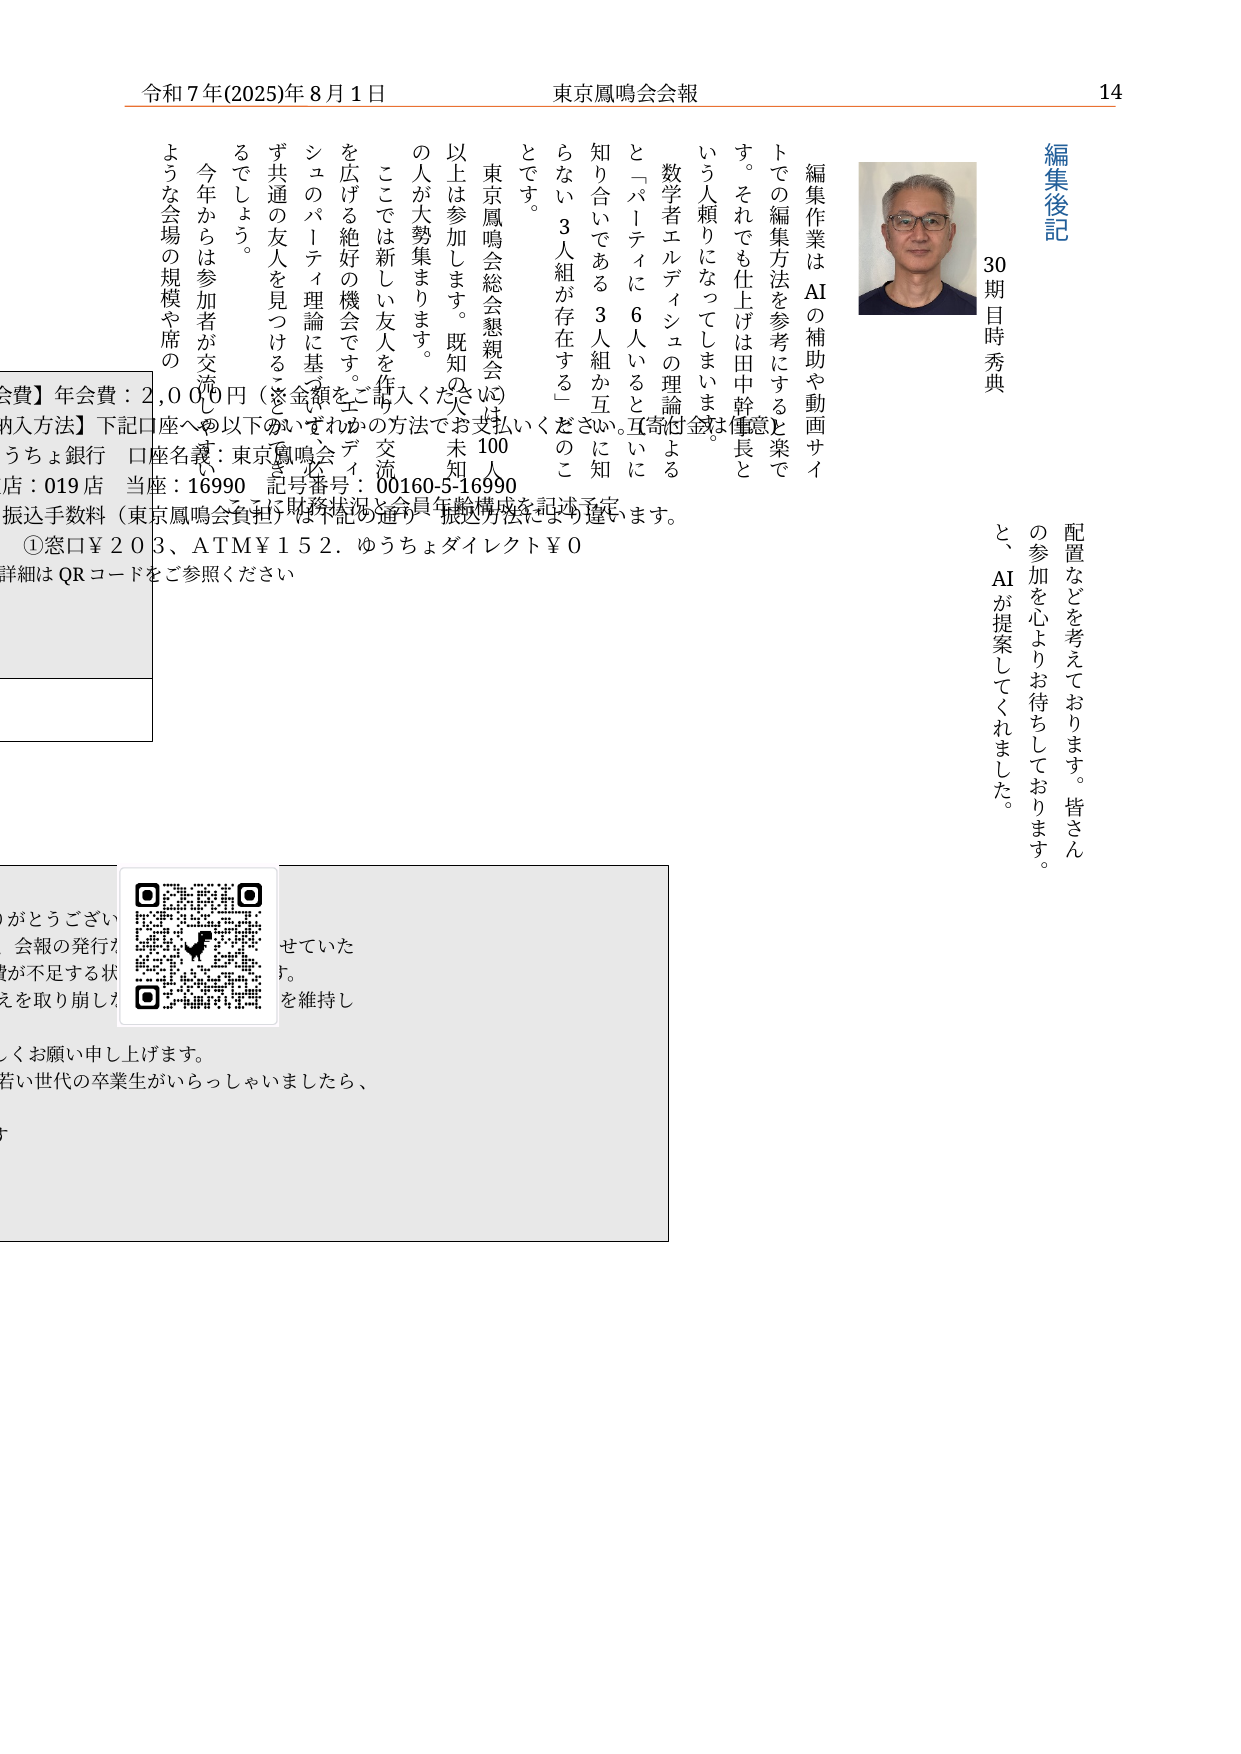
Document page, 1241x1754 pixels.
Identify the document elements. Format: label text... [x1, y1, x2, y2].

subtitle 編集後記 [1021, 142, 1093, 481]
text ここでは新しい友人を作り、交流を広げる絶好の機会です。エルディシュのパーティ理論に基づいて、必ず共通の友人を見つけることができるでしょう。 [224, 142, 403, 481]
text 数学者エルディシュの理論によると「パーティに6人いると互いに知り合いである3人組か互いに知らない3人組が存在する」とのことです。 [511, 142, 690, 481]
text 今年からは参加者が交流しやすいような会場の規模や席の配置などを考えております。皆さんの参加を心よりお待ちしております。と、AIが提案してくれました。 [153, 142, 224, 481]
picture [858, 162, 977, 315]
picture [117, 863, 280, 1027]
text 編集作業はAIの補助や動画サイトでの編集方法を参考にすると楽です。それでも仕上げは田中幹事長という人頼りになってしまいます。 [690, 142, 833, 481]
text 30期 目時 秀典 [977, 142, 1013, 481]
text 東京鳳鳴会総会懇親会には100人以上は参加します。既知の人、未知の人が大勢集まります。 [403, 142, 511, 481]
text 今年からは参加者が交流しやすいような会場の規模や席の配置などを考えております。皆さんの参加を心よりお待ちしております。と、AIが提案してくれました。 [985, 522, 1093, 861]
